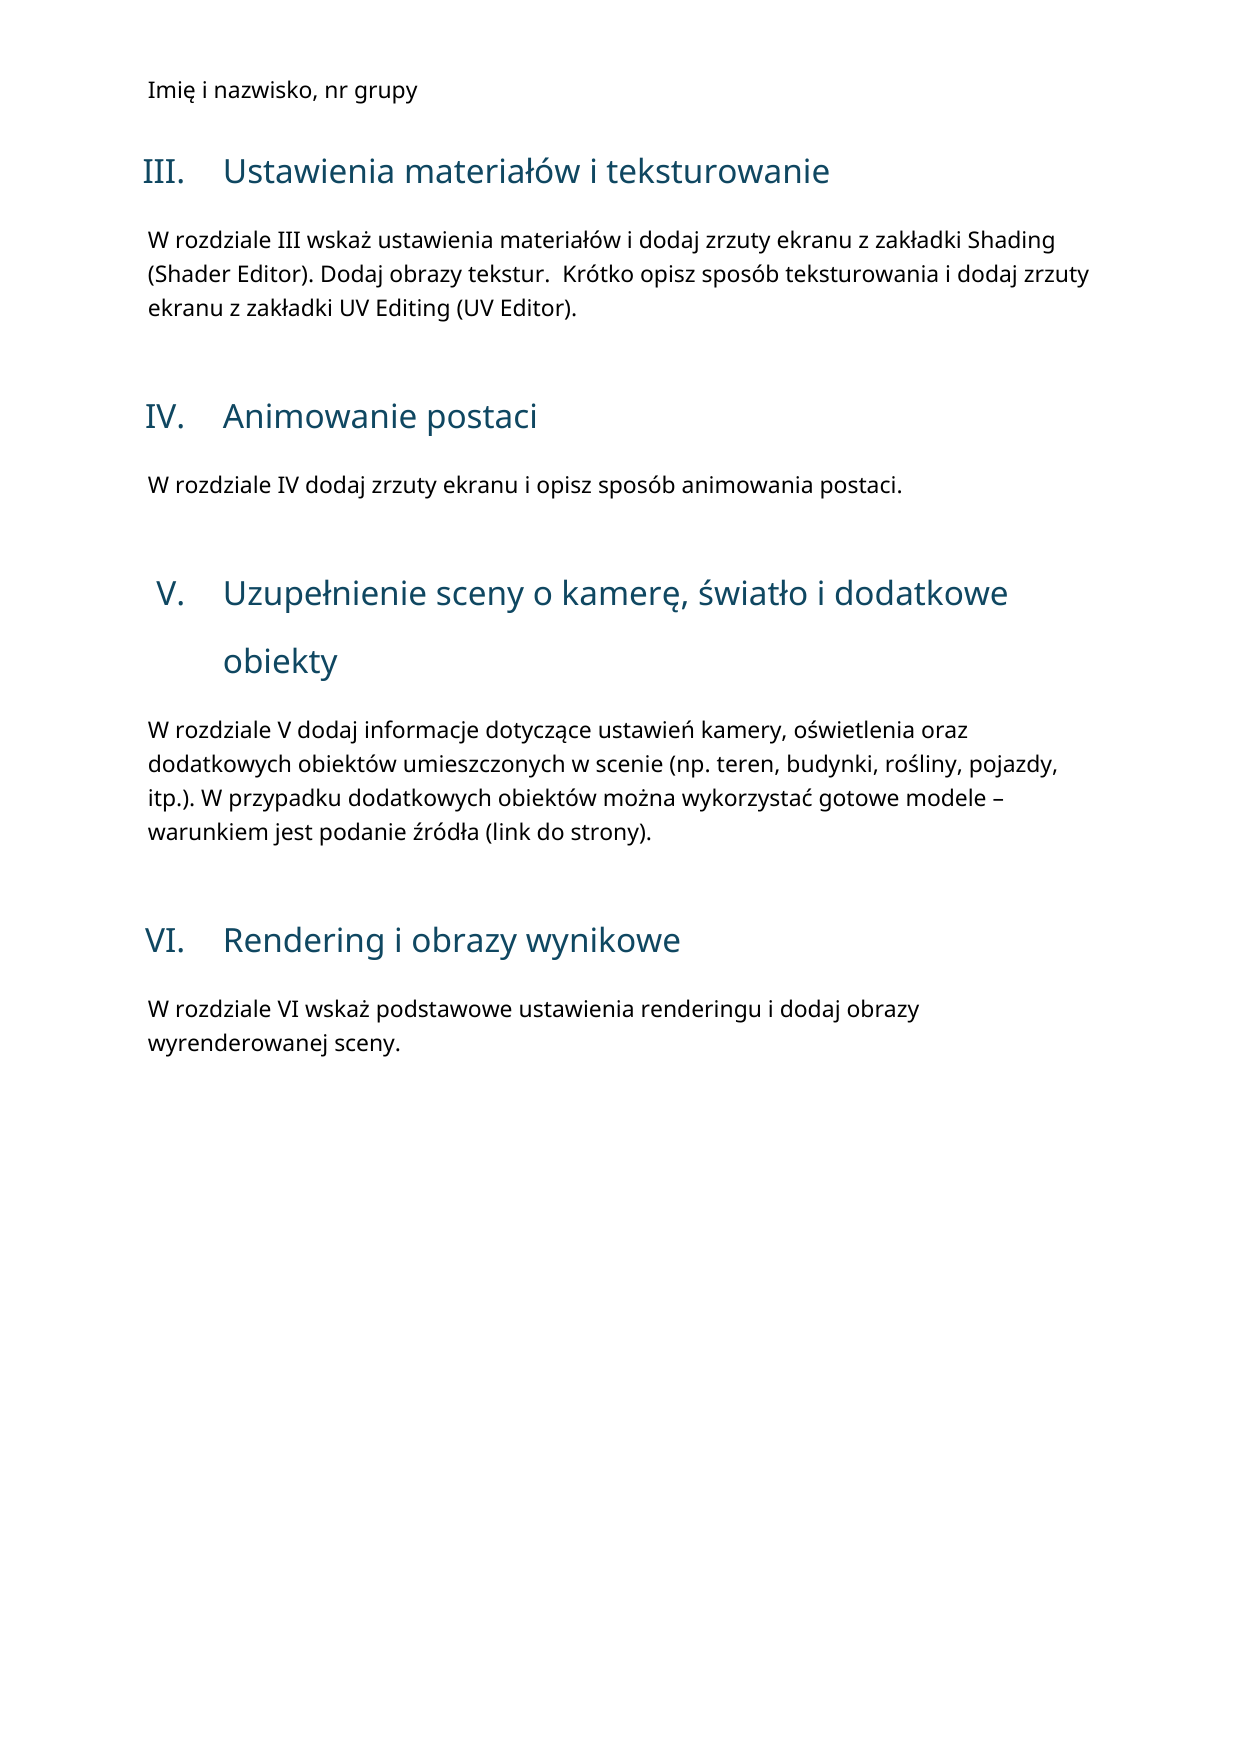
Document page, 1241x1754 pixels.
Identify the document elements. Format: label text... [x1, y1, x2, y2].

subtitle Rendering i obrazy wynikowe [185, 916, 1093, 962]
text W rozdziale VI wskaż podstawowe ustawienia renderingu i dodaj obrazy wyrenderowanej sceny. [148, 993, 1093, 1058]
text W rozdziale IV dodaj zrzuty ekranu i opisz sposób animowania postaci. [148, 469, 1093, 500]
text W rozdziale V dodaj informacje dotyczące ustawień kamery, oświetlenia oraz dodatkowych obiektów umieszczonych w scenie (np. teren, budynki, rośliny, pojazdy, itp.). W przypadku dodatkowych obiektów można wykorzystać gotowe modele – warunkiem jest podanie źródła (link do strony). [148, 714, 1093, 847]
subtitle Animowanie postaci [185, 392, 1093, 438]
subtitle Uzupełnienie sceny o kamerę, światło i dodatkowe obiekty [185, 570, 1093, 683]
text W rozdziale III wskaż ustawienia materiałów i dodaj zrzuty ekranu z zakładki Shading (Shader Editor). Dodaj obrazy tekstur. Krótko opisz sposób teksturowania i dodaj zrzuty ekranu z zakładki UV Editing (UV Editor). [148, 224, 1093, 323]
subtitle Ustawienia materiałów i teksturowanie [185, 148, 1093, 193]
